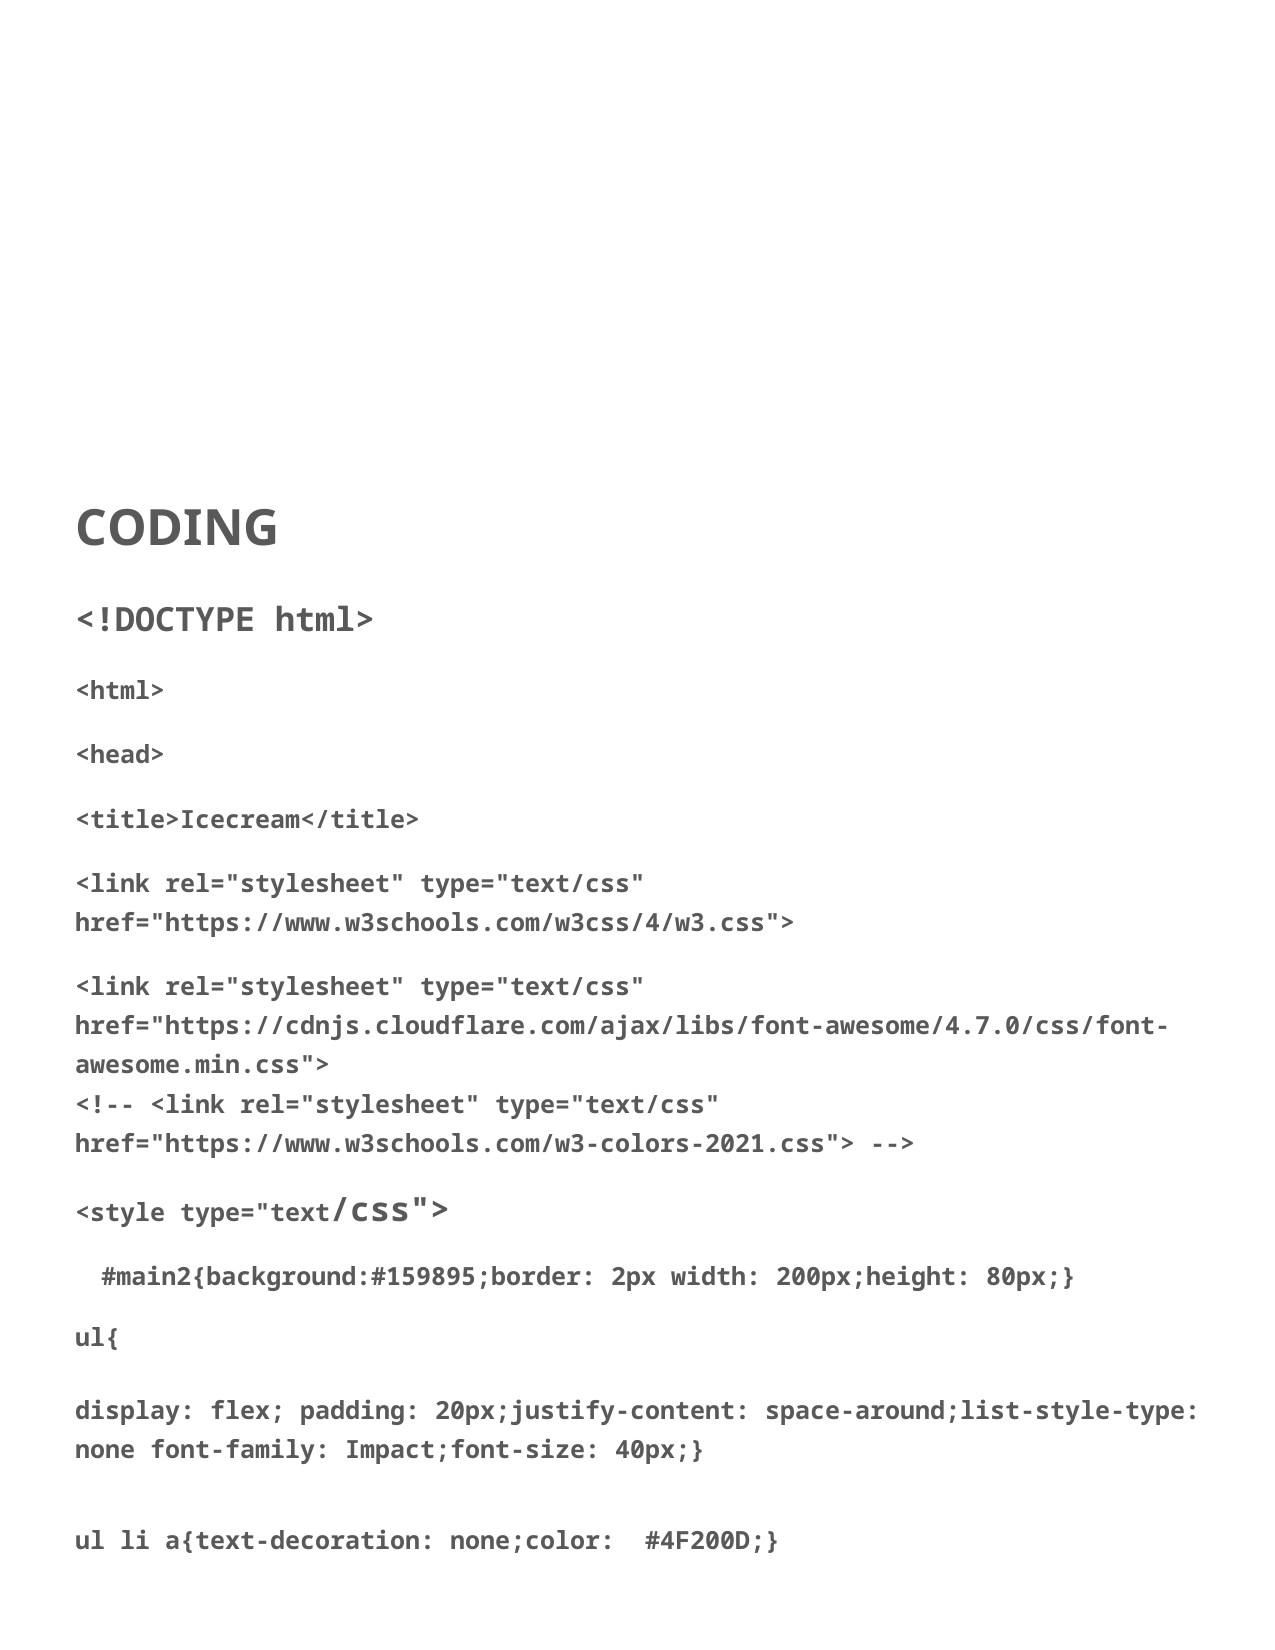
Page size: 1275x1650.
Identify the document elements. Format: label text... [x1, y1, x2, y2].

text ul{ [75, 1320, 1200, 1354]
text <link rel="stylesheet" type="text/css" href="https://cdnjs.cloudflare.com/ajax/libs/font-awesome/4.7.0/css/font-awesome.min.css"> [75, 969, 1200, 1081]
text CODING [75, 492, 1200, 561]
text <link rel="stylesheet" type="text/css" href="https://www.w3schools.com/w3css/4/w3.css"> [75, 865, 1200, 939]
text display: flex; padding: 20px;justify-content: space-around;list-style-type: none font-family: Impact;font-size: 40px;} [75, 1359, 1200, 1466]
text <title>Icecream</title> [75, 801, 1200, 835]
text <!DOCTYPE html> [75, 596, 1200, 641]
text <style type="text/css"> [75, 1185, 1200, 1231]
text #main2{background:#159895;border: 2px width: 200px;height: 80px;} [75, 1258, 1200, 1292]
text <!-- <link rel="stylesheet" type="text/css" href="https://www.w3schools.com/w3-colors-2021.css"> --> [75, 1086, 1200, 1159]
text <head> [75, 737, 1200, 771]
text ul li a{text-decoration: none;color: #4F200D;} [75, 1523, 1200, 1557]
text <html> [75, 673, 1200, 707]
